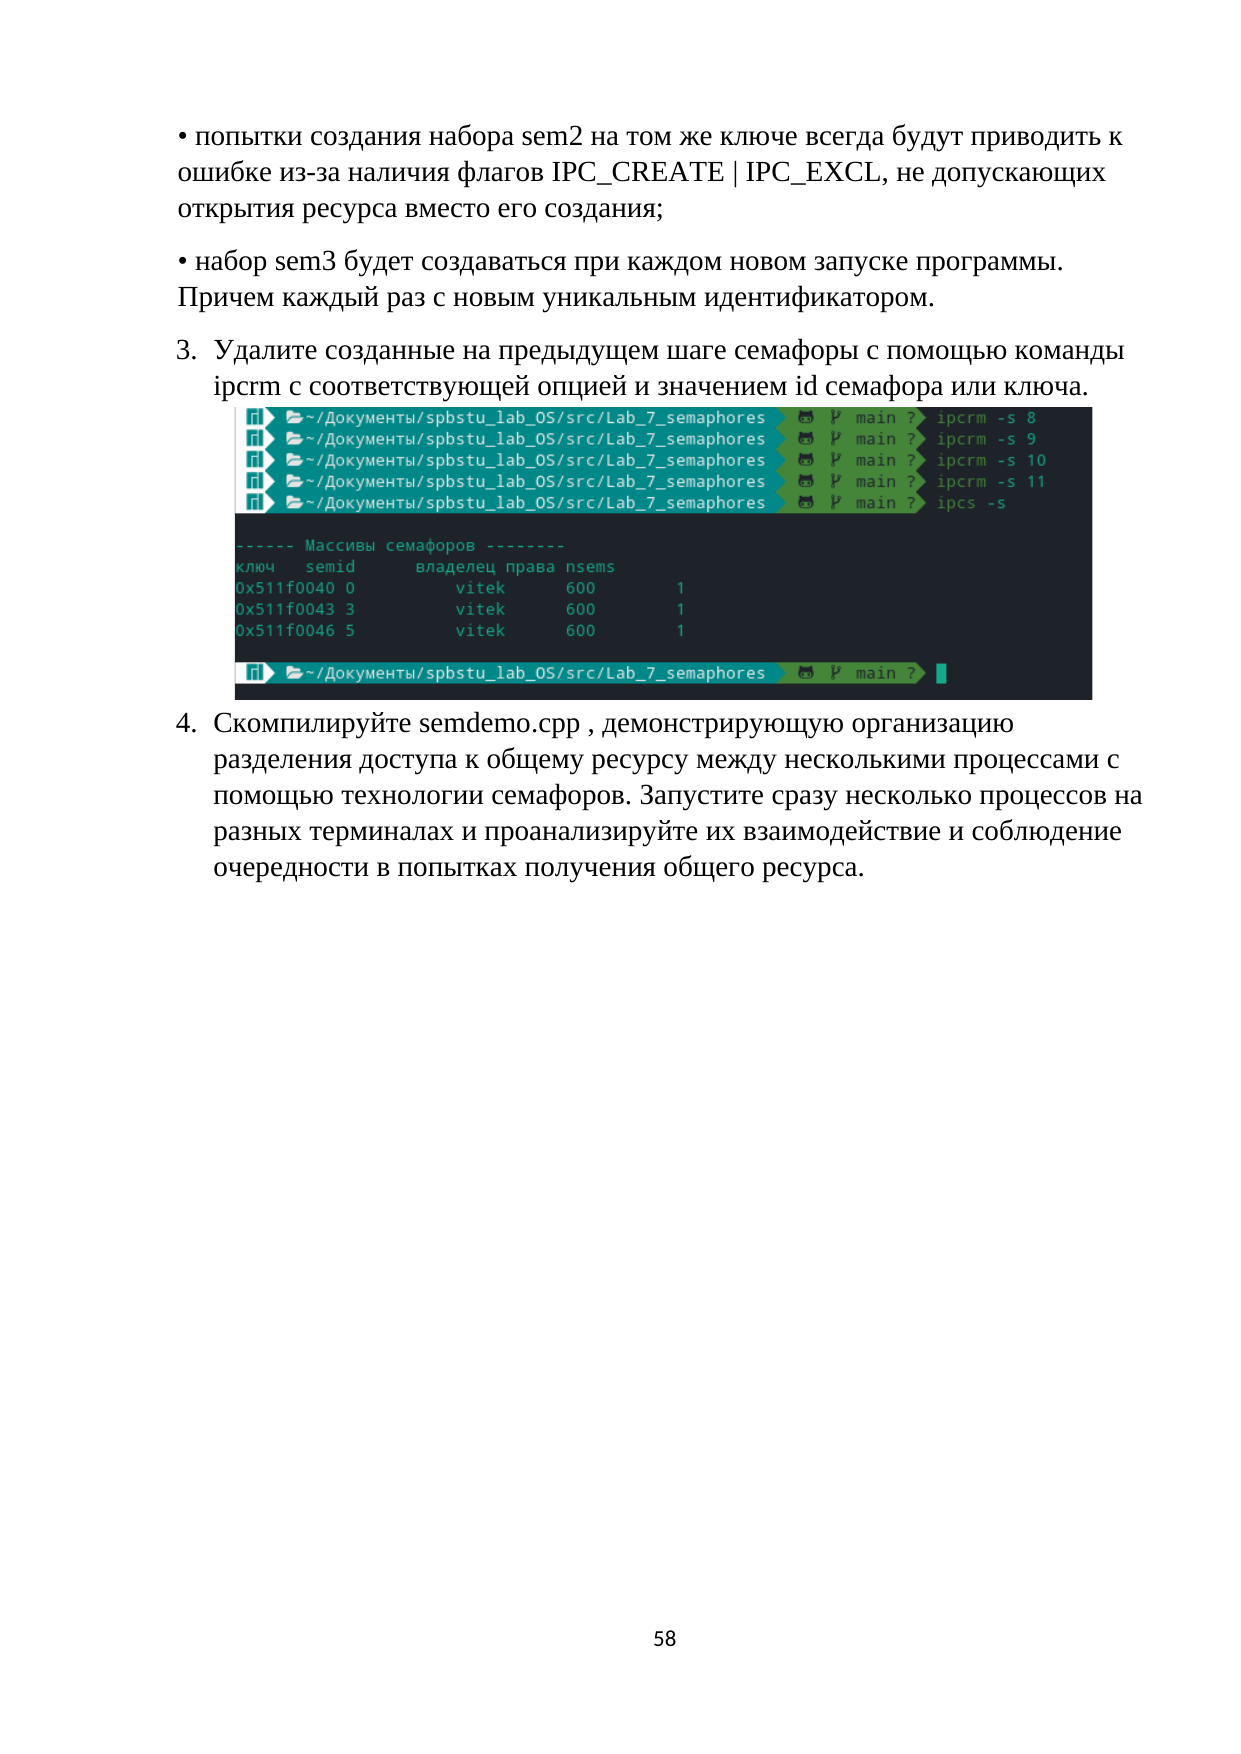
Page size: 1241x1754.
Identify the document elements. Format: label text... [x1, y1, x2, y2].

list Удалите созданные на предыдущем шаге семафоры с помощью команды ipcrm с соответствующей опцией и значением id семафора или ключа. [176, 332, 1152, 402]
picture [234, 407, 1093, 700]
text • попытки создания набора sem2 на том же ключе всегда будут приводить к ошибке из-за наличия флагов IPC_CREATE | IPC_EXCL, не допускающих открытия ресурса вместо его создания; [177, 118, 1152, 224]
text • набор sem3 будет создаваться при каждом новом запуске программы. Причем каждый раз с новым уникальным идентификатором. [177, 243, 1152, 313]
list Скомпилируйте semdemo.cpp , демонстрирующую организацию разделения доступа к общему ресурсу между несколькими процессами с помощью технологии семафоров. Запустите сразу несколько процессов на разных терминалах и проанализируйте их взаимодействие и соблюдение очередности в попытках получения общего ресурса. [176, 705, 1152, 883]
